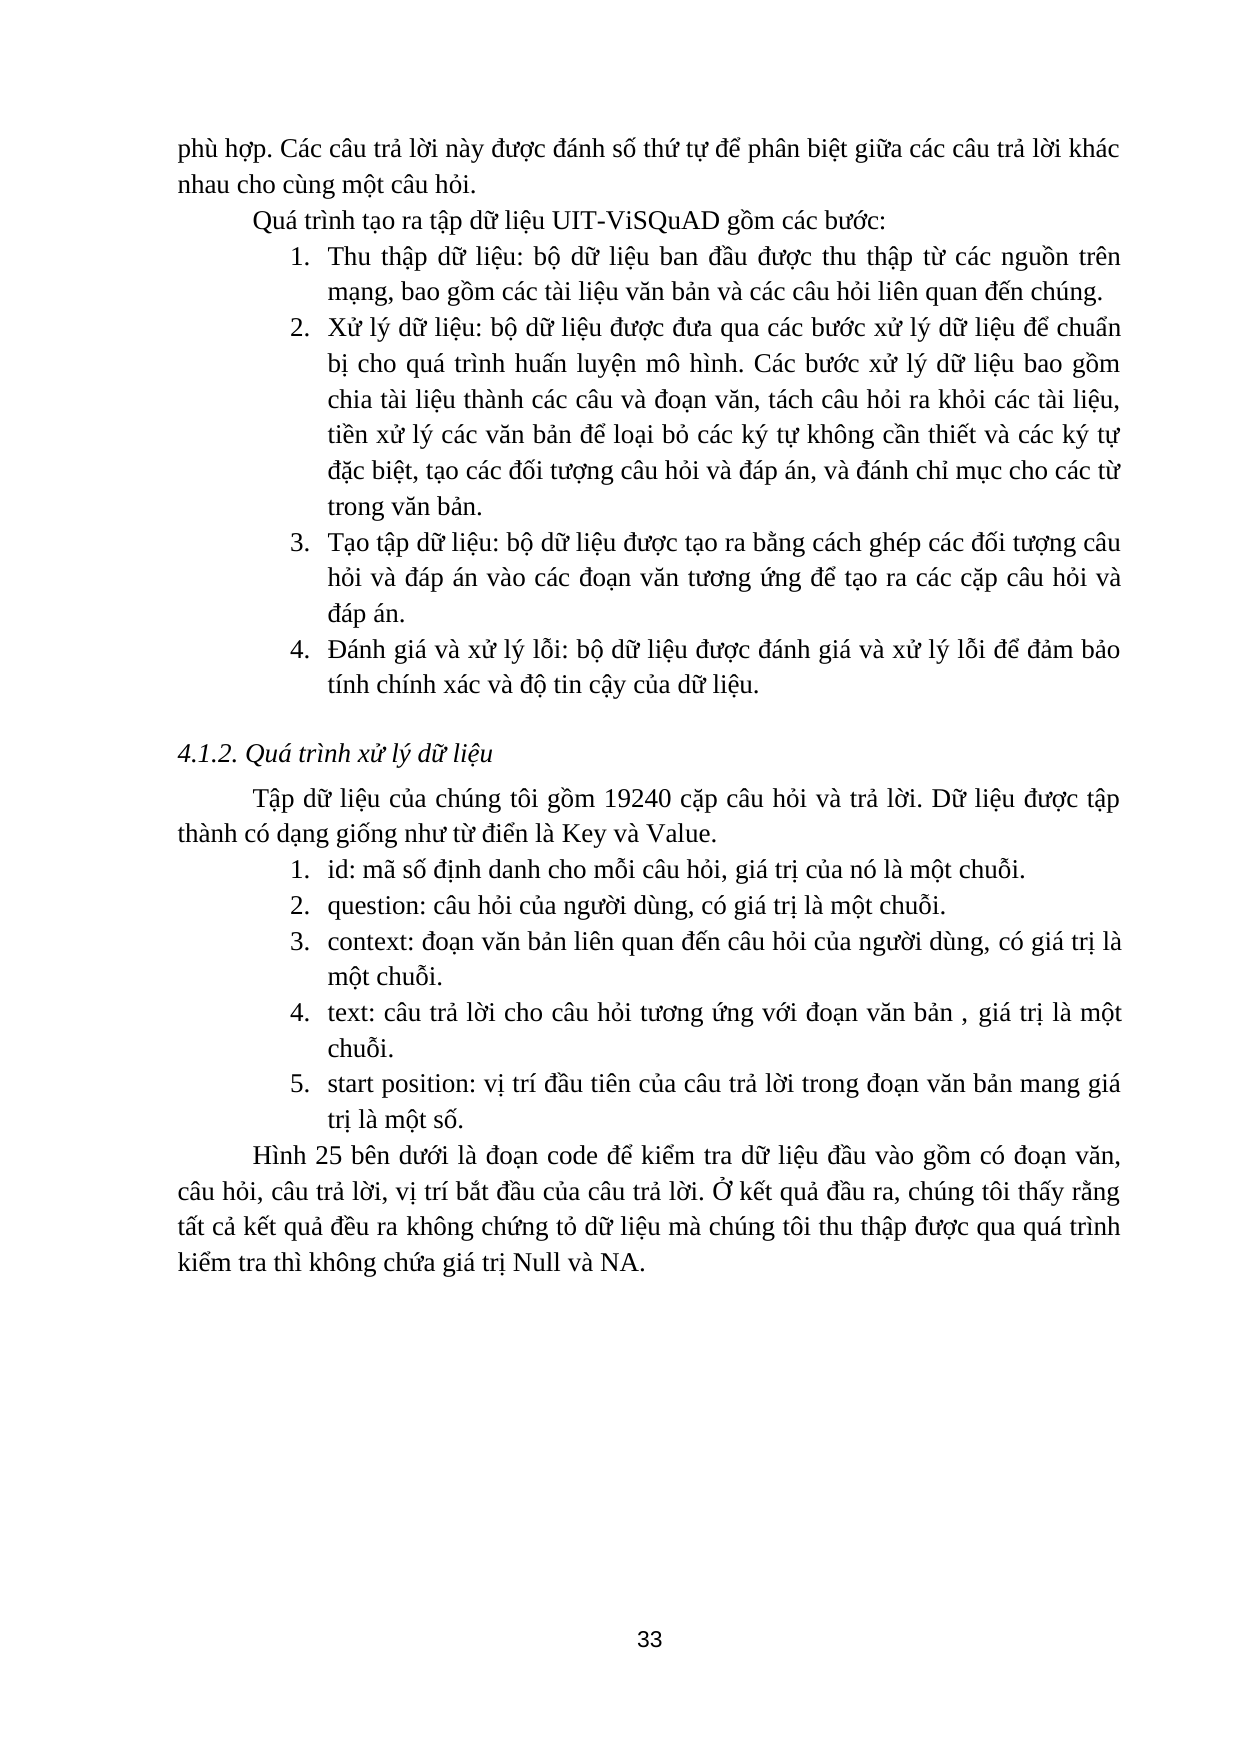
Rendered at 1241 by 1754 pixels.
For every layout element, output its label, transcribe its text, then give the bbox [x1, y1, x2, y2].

list start position: vị trí đầu tiên của câu trả lời trong đoạn văn bản mang giá trị là một số. [290, 1067, 1122, 1134]
list Tạo tập dữ liệu: bộ dữ liệu được tạo ra bằng cách ghép các đối tượng câu hỏi và đáp án vào các đoạn văn tương ứng để tạo ra các cặp câu hỏi và đáp án. [290, 526, 1122, 628]
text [177, 133, 1122, 199]
text 4.1.2. Quá trình xử lý dữ liệu [177, 738, 1122, 769]
list text: câu trả lời cho câu hỏi tương ứng với đoạn văn bản , giá trị là một chuỗi. [290, 996, 1122, 1063]
list Xử lý dữ liệu: bộ dữ liệu được đưa qua các bước xử lý dữ liệu để chuẩn bị cho quá trình huấn luyện mô hình. Các bước xử lý dữ liệu bao gồm chia tài liệu thành các câu và đoạn văn, tách câu hỏi ra khỏi các tài liệu, tiền xử lý các văn bản để loại bỏ các ký tự không cần thiết và các ký tự đặc biệt, tạo các đối tượng câu hỏi và đáp án, và đánh chỉ mục cho các từ trong văn bản. [290, 311, 1122, 521]
list Đánh giá và xử lý lỗi: bộ dữ liệu được đánh giá và xử lý lỗi để đảm bảo tính chính xác và độ tin cậy của dữ liệu. [290, 633, 1122, 700]
text Hình 25 bên dưới là đoạn code để kiểm tra dữ liệu đầu vào gồm có đoạn văn, câu hỏi, câu trả lời, vị trí bắt đầu của câu trả lời. Ở kết quả đầu ra, chúng tôi thấy rằng tất cả kết quả đều ra không chứng tỏ dữ liệu mà chúng tôi thu thập được qua quá trình kiểm tra thì không chứa giá trị Null và NA. [177, 1139, 1122, 1277]
list Thu thập dữ liệu: bộ dữ liệu ban đầu được thu thập từ các nguồn trên mạng, bao gồm các tài liệu văn bản và các câu hỏi liên quan đến chúng. [290, 240, 1122, 307]
text Tập dữ liệu của chúng tôi gồm 19240 cặp câu hỏi và trả lời. Dữ liệu được tập thành có dạng giống như từ điển là Key và Value. [177, 782, 1122, 848]
list question: câu hỏi của người dùng, có giá trị là một chuỗi. [290, 889, 1122, 920]
list id: mã số định danh cho mỗi câu hỏi, giá trị của nó là một chuỗi. [290, 853, 1122, 884]
text Quá trình tạo ra tập dữ liệu UIT-ViSQuAD gồm các bước: [177, 204, 1122, 235]
list context: đoạn văn bản liên quan đến câu hỏi của người dùng, có giá trị là một chuỗi. [290, 924, 1122, 991]
